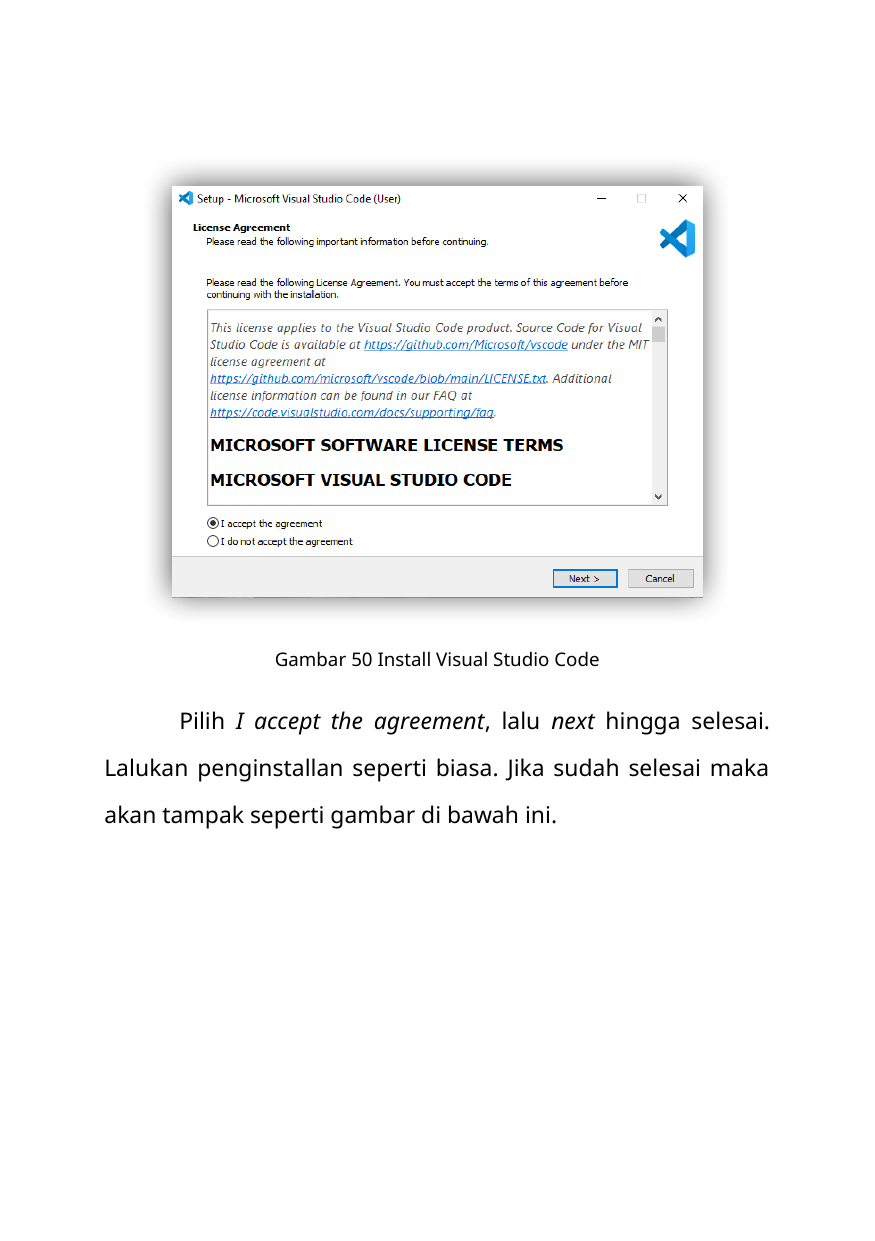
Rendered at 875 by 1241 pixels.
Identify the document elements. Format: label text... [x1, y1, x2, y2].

picture [172, 186, 703, 598]
text Pilih I accept the agreement, lalu next hingga selesai. Lalukan penginstallan seperti biasa. Jika sudah selesai maka akan tampak seperti gambar di bawah ini. [104, 705, 770, 830]
text Gambar 51 Install Visual Studio Code [104, 646, 770, 671]
